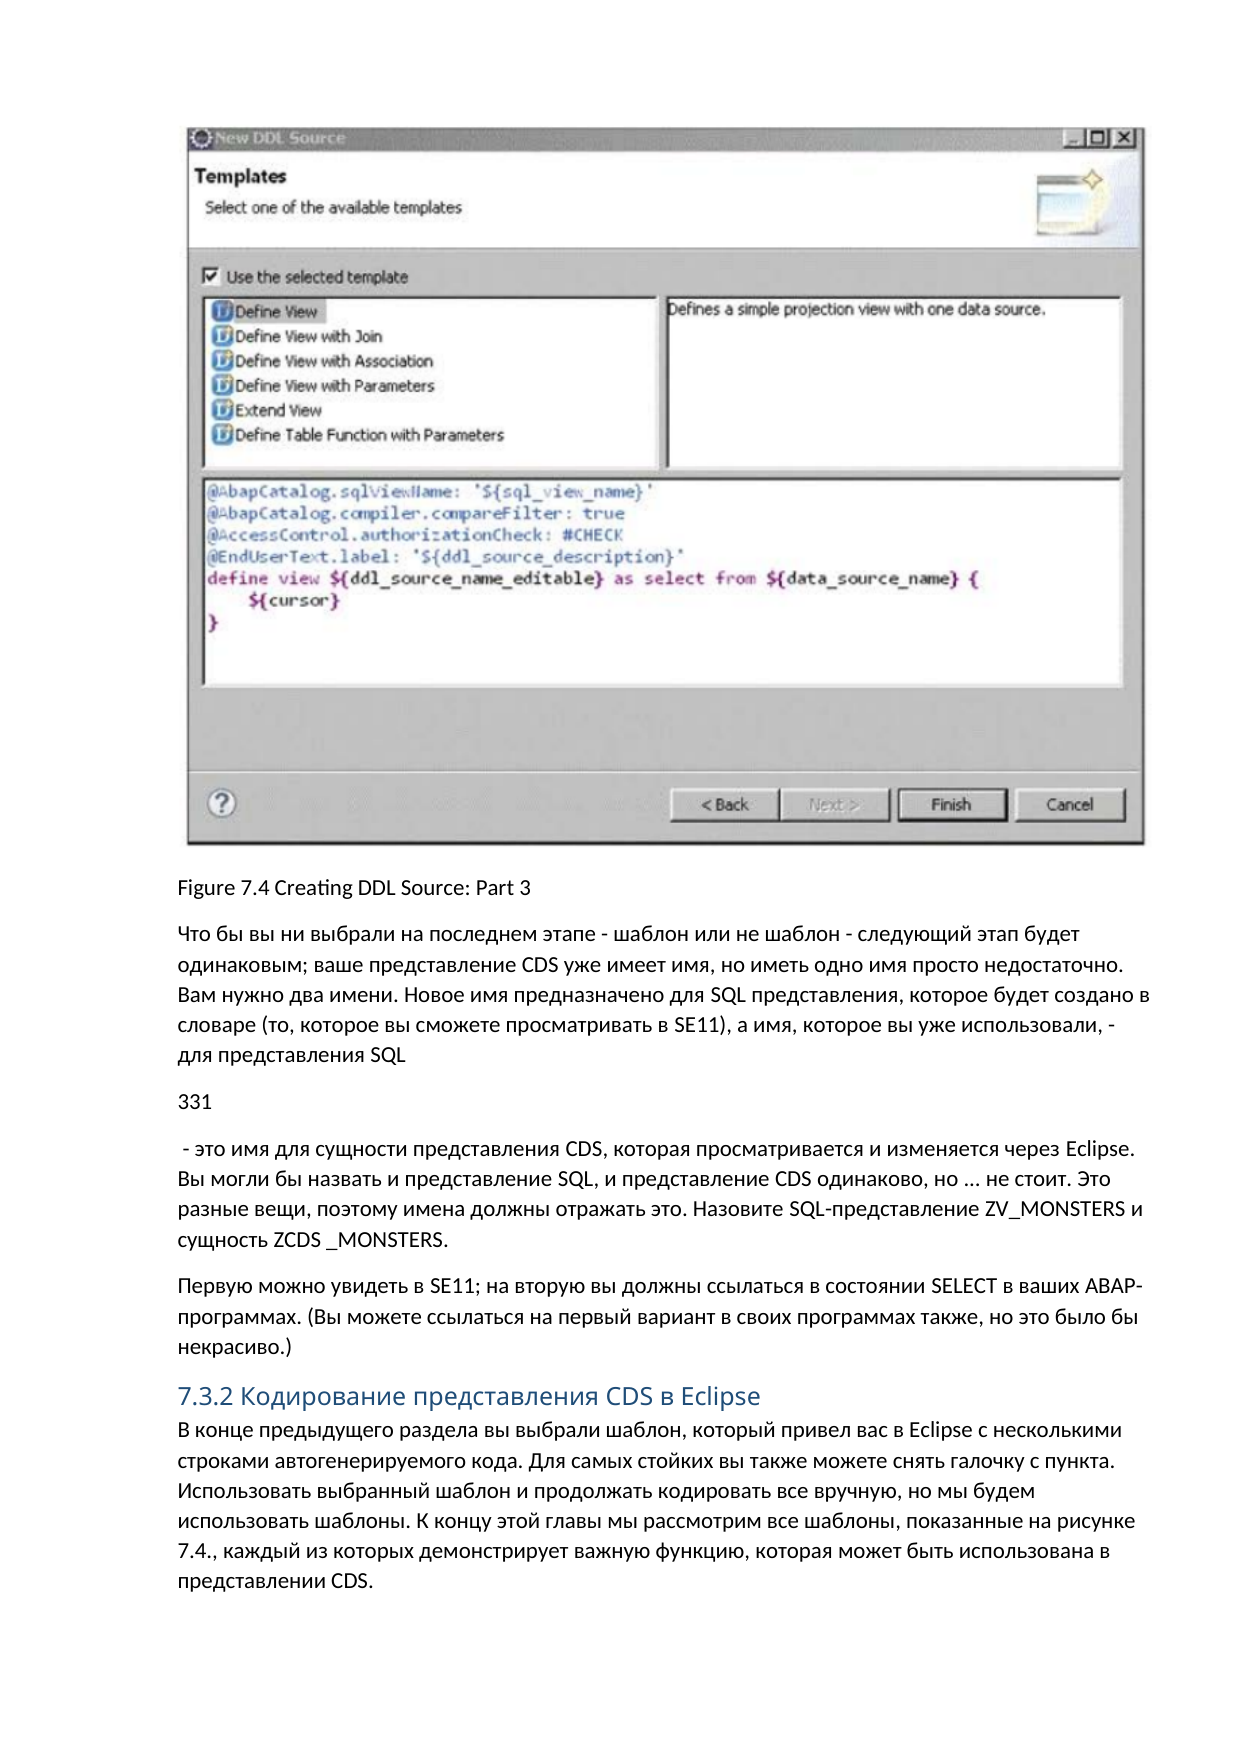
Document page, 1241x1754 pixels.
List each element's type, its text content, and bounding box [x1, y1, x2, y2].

subtitle 7.3.2 Кодирование представления CDS в Eclipse [177, 1379, 1152, 1413]
text 331 [177, 1087, 1152, 1115]
text Первую можно увидеть в SE11; на вторую вы должны ссылаться в состоянии SELECT в ваших ABAP-программах. (Вы можете ссылаться на первый вариант в своих программах также, но это было бы некрасиво.) [177, 1272, 1152, 1360]
text - это имя для сущности представления CDS, которая просматривается и изменяется через Eclipse. Вы могли бы назвать и представление SQL, и представление CDS одинаково, но ... не стоит. Это разные вещи, поэтому имена должны отражать это. Назовите SQL-представление ZV_MONSTERS и сущность ZCDS _MONSTERS. [177, 1134, 1152, 1253]
text Что бы вы ни выбрали на последнем этапе - шаблон или не шаблон - следующий этап будет одинаковым; ваше представление CDS уже имеет имя, но иметь одно имя просто недостаточно. Вам нужно два имени. Новое имя предназначено для SQL представления, которое будет создано в словаре (то, которое вы сможете просматривать в SE11), а имя, которое вы уже использовали, - для представления SQL [177, 919, 1152, 1068]
text В конце предыдущего раздела вы выбрали шаблон, который привел вас в Eclipse с несколькими строками автогенерируемого кода. Для самых стойких вы также можете снять галочку с пункта. Использовать выбранный шаблон и продолжать кодировать все вручную, но мы будем использовать шаблоны. К концу этой главы мы рассмотрим все шаблоны, показанные на рисунке 7.4., каждый из которых демонстрирует важную функцию, которая может быть использована в представлении CDS. [177, 1416, 1152, 1595]
text Figure 7.4 Creating DDL Source: Part 3 [177, 873, 1152, 901]
picture [177, 118, 1152, 854]
